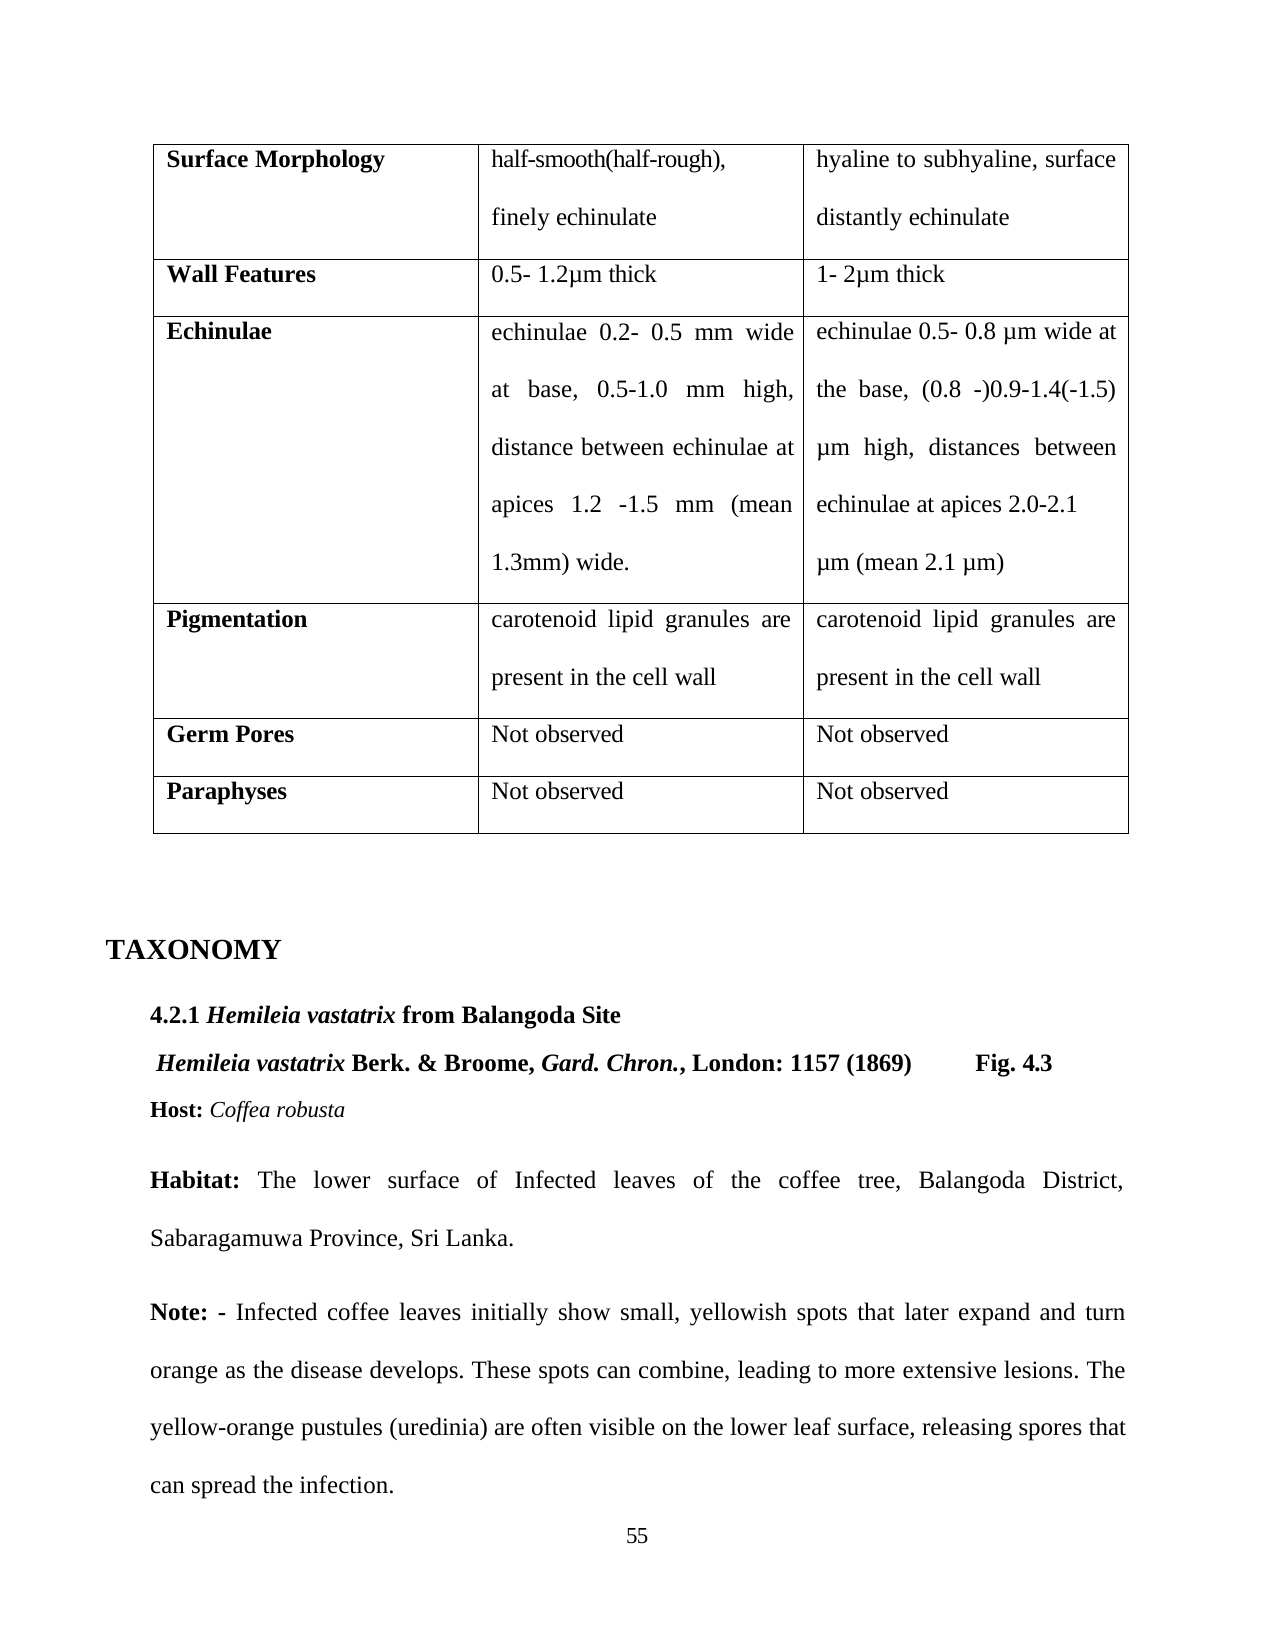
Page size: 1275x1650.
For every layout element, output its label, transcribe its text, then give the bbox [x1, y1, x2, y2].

table_cell 1- 2µm thick [804, 260, 1128, 316]
table_cell echinulae 0.5- 0.8 µm wide at the base, (0.8 -)0.9-1.4(-1.5) µm high, distances between echinulae at apices 2.0-2.1 µm (mean 2.1 µm) [804, 317, 1128, 603]
text Habitat: The lower surface of Infected leaves of the coffee tree, Balangoda District, Sabaragamuwa Province, Sri Lanka. [150, 1165, 1125, 1252]
table_cell Not observed [804, 777, 1128, 833]
table_cell Germ Pores [154, 719, 478, 776]
subtitle 4.2.1 Hemileia vastatrix from Balangoda Site [150, 1000, 1186, 1029]
subtitle TAXONOMY [105, 932, 1186, 966]
table_cell carotenoid lipid granules are present in the cell wall [804, 604, 1128, 718]
table_cell Paraphyses [154, 777, 478, 833]
table_cell echinulae 0.2- 0.5 mm wide at base, 0.5-1.0 mm high, distance between echinulae at apices 1.2 -1.5 mm (mean 1.3mm) wide. [479, 317, 803, 603]
table_cell 0.5- 1.2µm thick [479, 260, 803, 316]
table_header hyaline to subhyaline, surface distantly echinulate [804, 145, 1128, 258]
text Host: Coffea robusta [150, 1096, 1186, 1122]
text Hemileia vastatrix Berk. & Broome, Gard. Chron., London: 1157 (1869) Fig. 4.3 [156, 1048, 1186, 1077]
table_cell Not observed [479, 777, 803, 833]
table_header half-smooth(half-rough), finely echinulate [479, 145, 803, 258]
table_cell Not observed [479, 719, 803, 776]
table_cell Wall Features [154, 260, 478, 316]
table_cell Echinulae [154, 317, 478, 603]
table_cell Not observed [804, 719, 1128, 776]
text Note: - Infected coffee leaves initially show small, yellowish spots that later expand and turn orange as the disease develops. These spots can combine, leading to more extensive lesions. The yellow-orange pustules (uredinia) are often visible on the lower leaf surface, releasing spores that can spread the infection. [150, 1297, 1127, 1499]
table_cell Pigmentation [154, 604, 478, 718]
table_header Surface Morphology [154, 145, 478, 258]
table_cell carotenoid lipid granules are present in the cell wall [479, 604, 803, 718]
